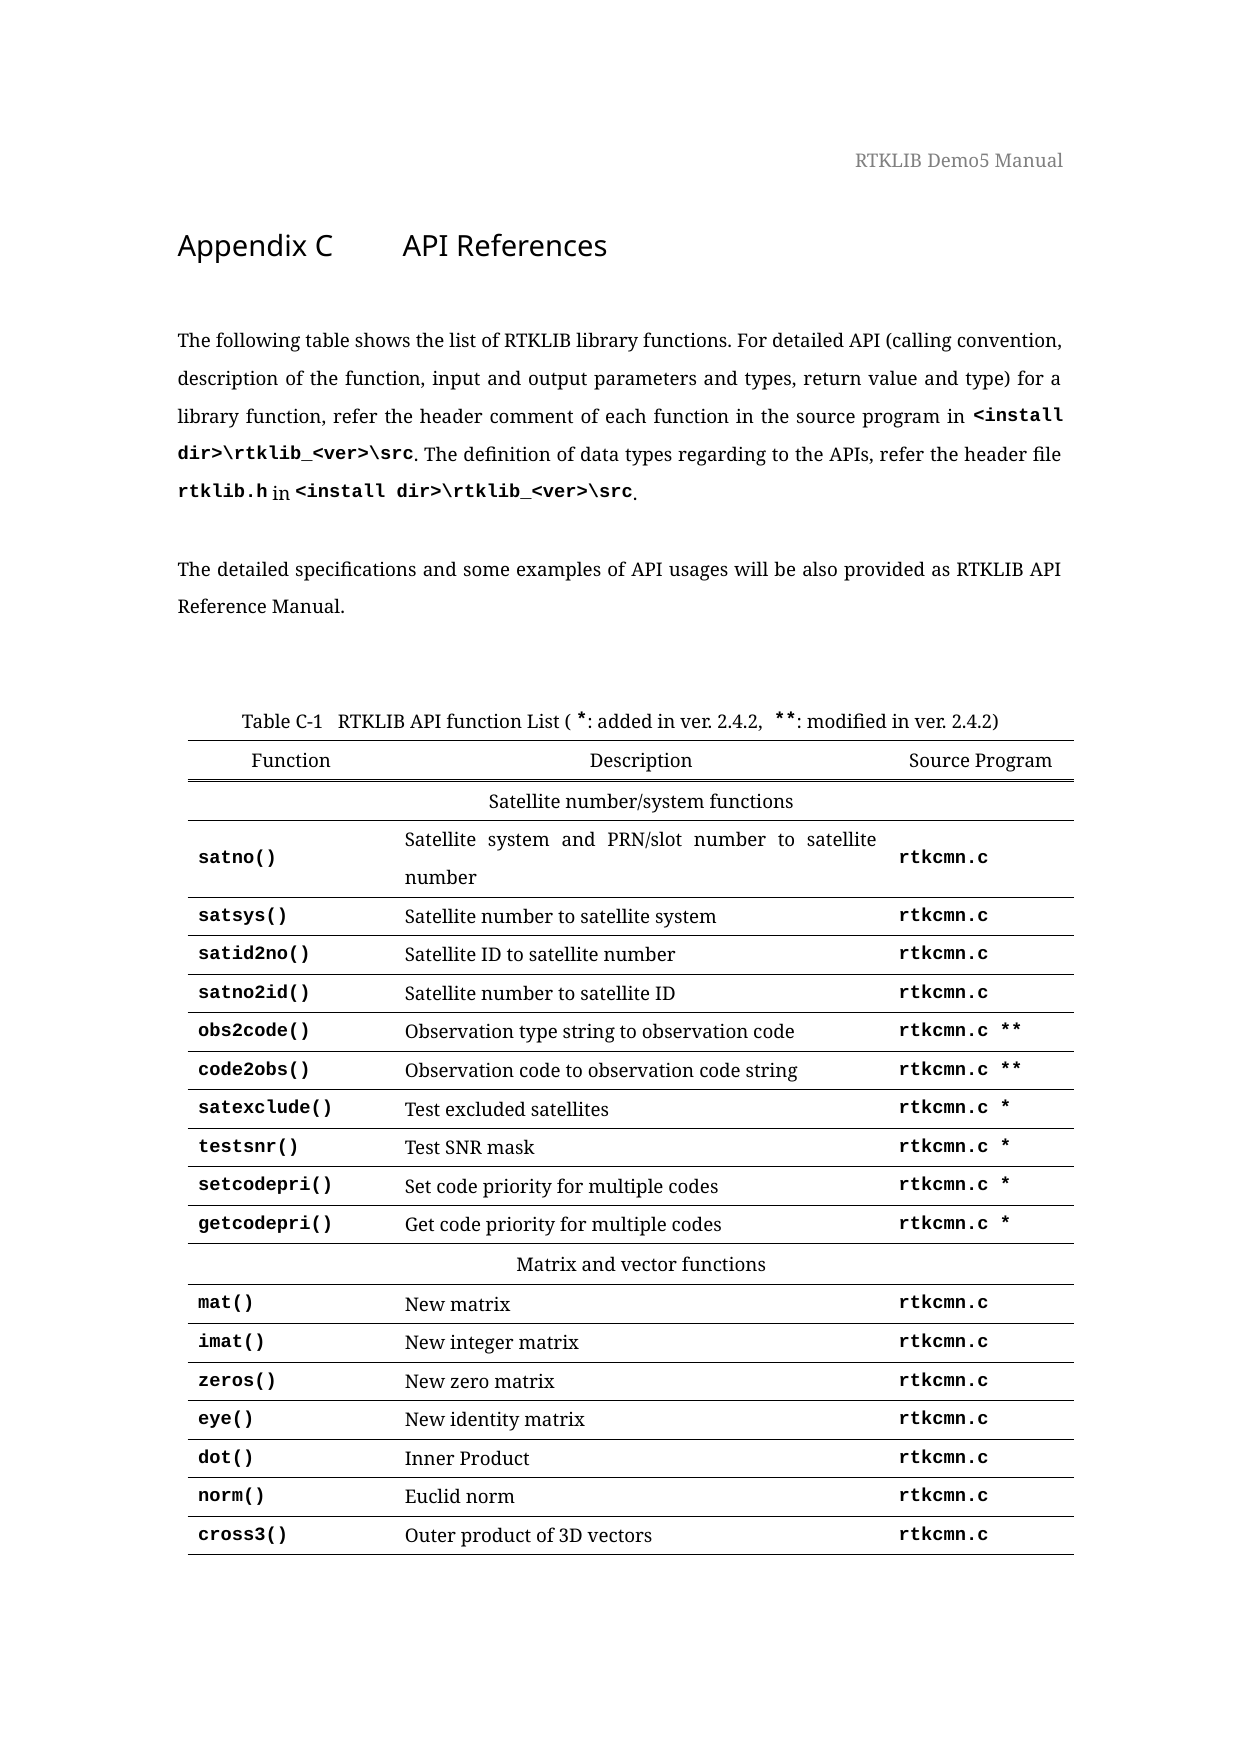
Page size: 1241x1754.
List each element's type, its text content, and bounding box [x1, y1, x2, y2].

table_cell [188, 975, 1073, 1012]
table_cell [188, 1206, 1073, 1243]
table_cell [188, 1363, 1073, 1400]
text The following table shows the list of RTKLIB library functions. For detailed API (calling convention, description of the function, input and output parameters and types, return value and type) for a library function, refer the header comment of each function in the source program in <install dir>\rtklib_<ver>\src. The definition of data types regarding to the APIs, refer the header file rtklib.h in <install dir>\rtklib_<ver>\src. [177, 321, 1063, 512]
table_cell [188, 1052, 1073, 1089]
text Table C-1 RTKLIB API function List ( *: added in ver. 2.4.2, **: modified in ver. 2.4.2) [177, 702, 1063, 740]
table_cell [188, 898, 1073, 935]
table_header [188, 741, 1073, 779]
text The detailed specifications and some examples of API usages will be also provided as RTKLIB API Reference Manual. [177, 549, 1063, 626]
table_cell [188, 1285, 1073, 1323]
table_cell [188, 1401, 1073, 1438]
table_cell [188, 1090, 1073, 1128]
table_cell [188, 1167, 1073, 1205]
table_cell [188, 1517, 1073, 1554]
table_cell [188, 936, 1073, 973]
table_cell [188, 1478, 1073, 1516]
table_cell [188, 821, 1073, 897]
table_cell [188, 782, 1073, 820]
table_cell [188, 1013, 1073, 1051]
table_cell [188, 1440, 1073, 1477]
subtitle Appendix C API References [177, 207, 1063, 283]
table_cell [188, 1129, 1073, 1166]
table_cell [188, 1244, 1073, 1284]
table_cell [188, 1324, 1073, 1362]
